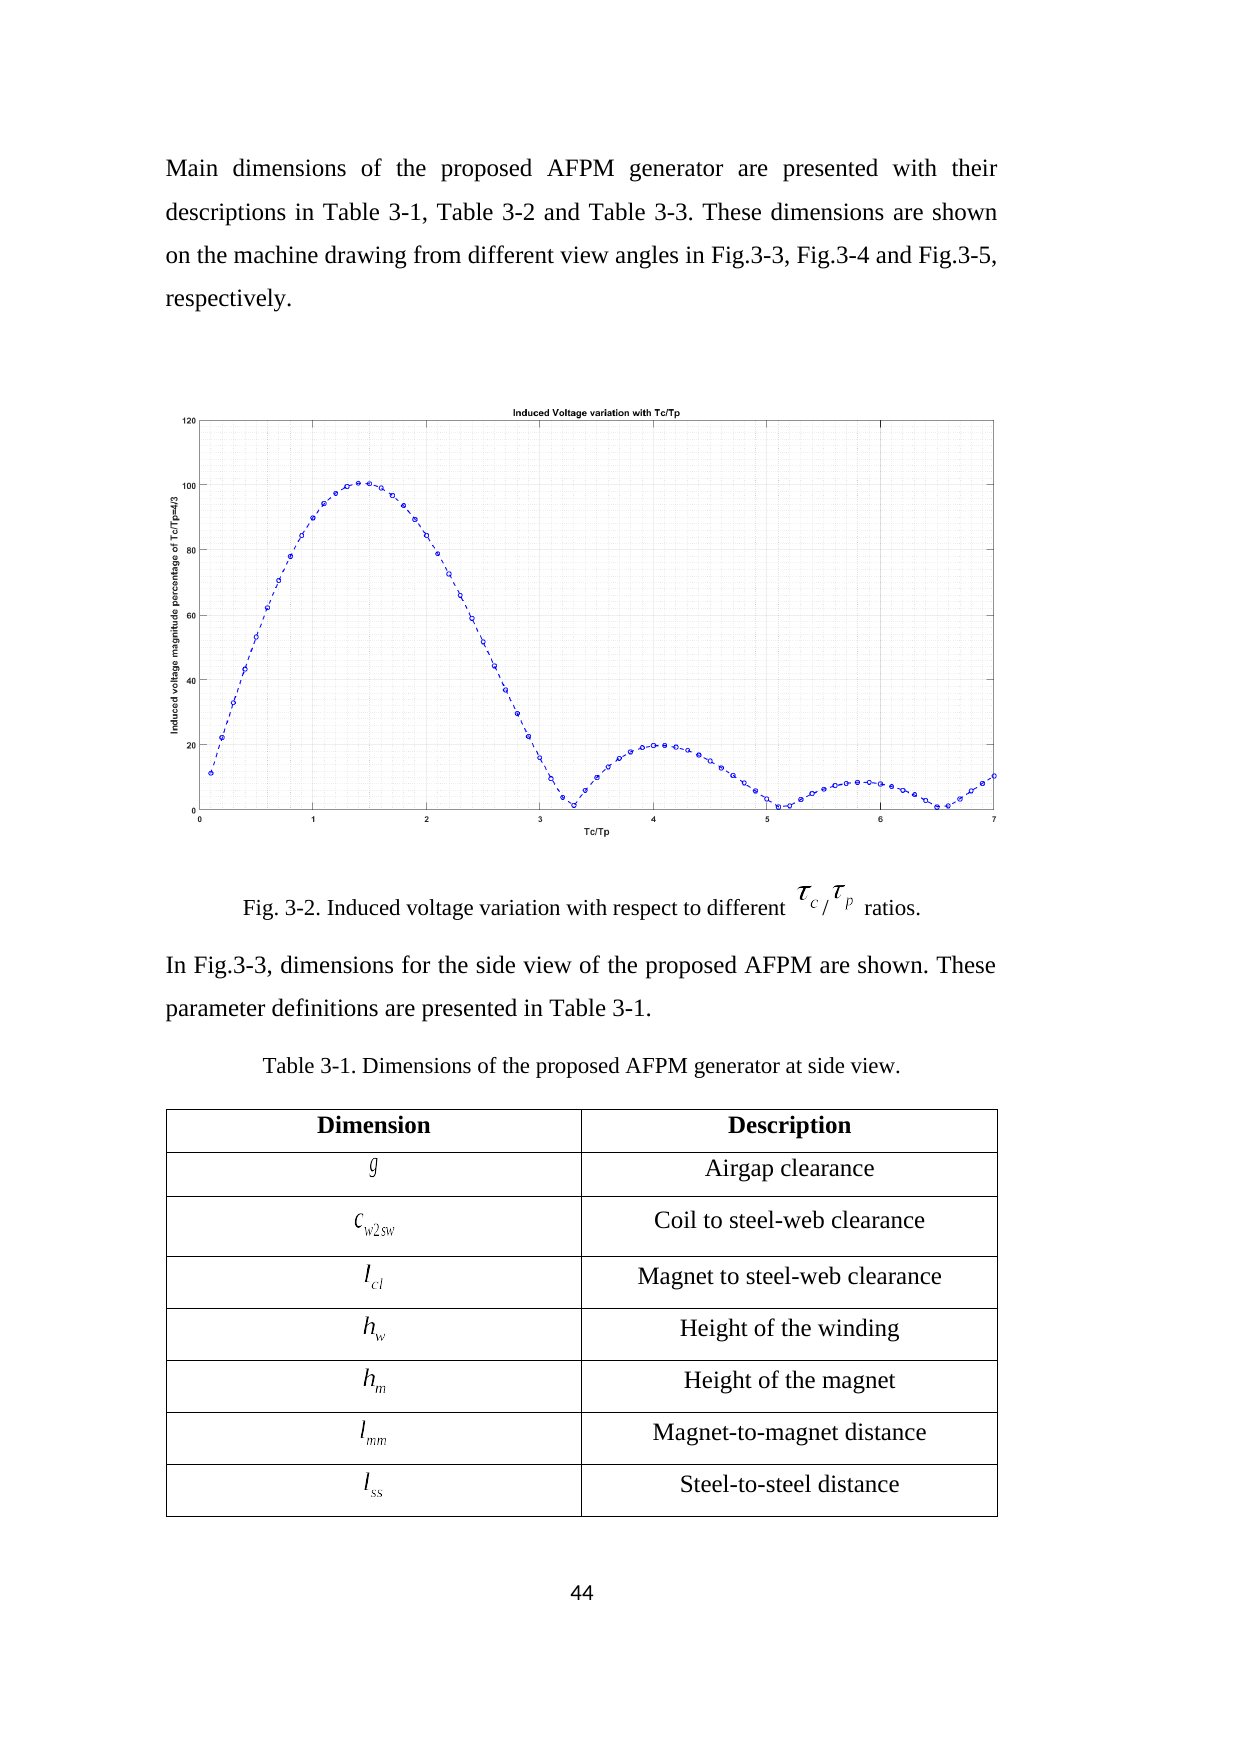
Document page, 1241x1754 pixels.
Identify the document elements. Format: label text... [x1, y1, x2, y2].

text Fig. 3-2. Induced voltage variation with respect to different / ratios. [165, 869, 998, 920]
table_header Description [582, 1110, 997, 1152]
table_cell Steel-to-steel distance [582, 1465, 997, 1516]
table_cell Height of the winding [582, 1309, 997, 1359]
table_cell Coil to steel-web clearance [582, 1197, 997, 1256]
text In Fig.3-3, dimensions for the side view of the proposed AFPM are shown. These parameter definitions are presented in Table 3-1. [165, 950, 998, 1022]
text Table 3-1. Dimensions of the proposed AFPM generator at side view. [165, 1053, 998, 1079]
table_cell [167, 1309, 581, 1359]
table_cell [167, 1153, 581, 1196]
picture [165, 402, 998, 839]
table_cell [167, 1197, 581, 1256]
table_cell [167, 1257, 581, 1308]
table_cell Airgap clearance [582, 1153, 997, 1196]
table_cell [167, 1413, 581, 1463]
text Main dimensions of the proposed AFPM generator are presented with their descriptions in Table 3-1, Table 3-2 and Table 3-3. These dimensions are shown on the machine drawing from different view angles in Fig.3-3, Fig.3-4 and Fig.3-5, respectively. [165, 153, 998, 312]
table_cell Magnet to steel-web clearance [582, 1257, 997, 1308]
table_cell [167, 1465, 581, 1516]
table_cell Height of the magnet [582, 1361, 997, 1412]
table_cell Magnet-to-magnet distance [582, 1413, 997, 1463]
table_cell [167, 1361, 581, 1412]
table_header Dimension [167, 1110, 581, 1152]
